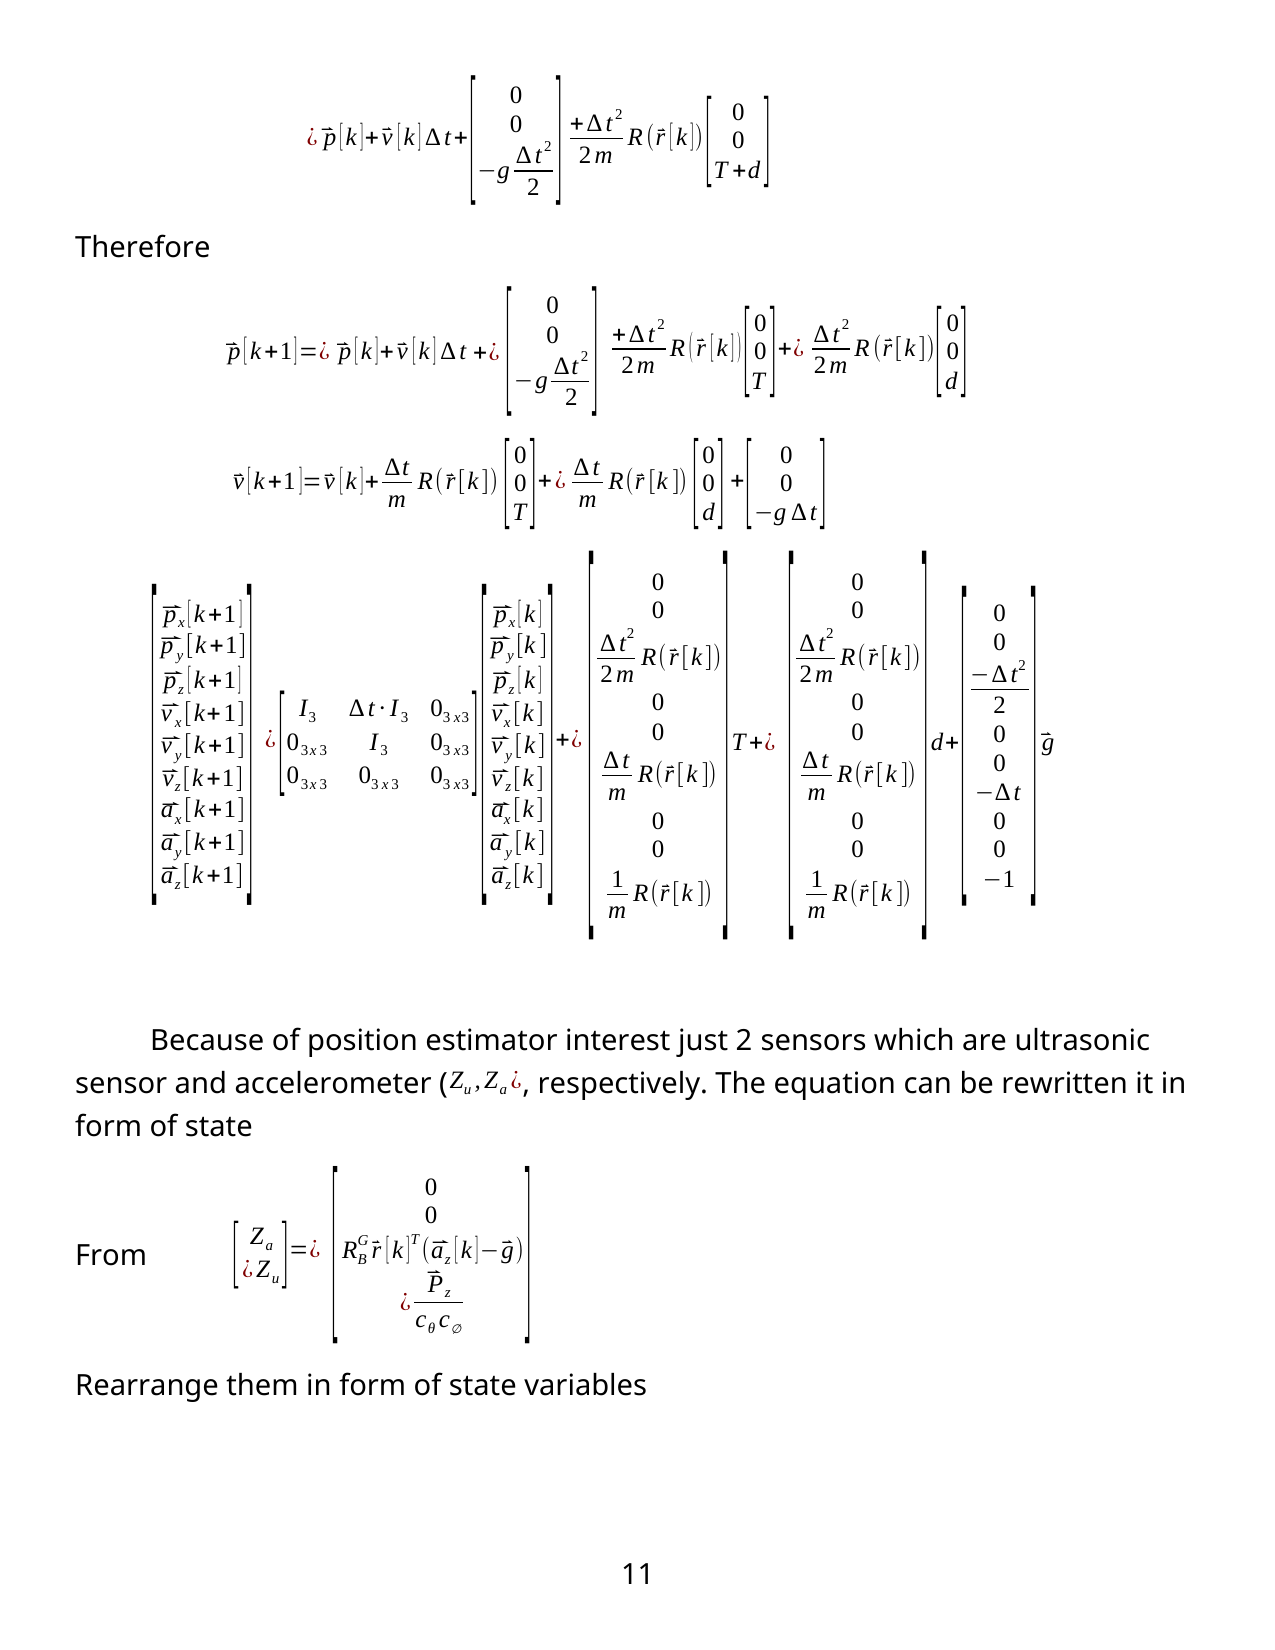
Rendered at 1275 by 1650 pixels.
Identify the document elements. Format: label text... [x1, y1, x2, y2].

text From [75, 1164, 1200, 1344]
text Rearrange them in form of state variables [75, 1364, 1200, 1404]
text Because of position estimator interest just 2 sensors which are ultrasonic sensor and accelerometer (, respectively. The equation can be rewritten it in form of state [75, 1019, 1200, 1145]
text Therefore [75, 226, 1200, 266]
